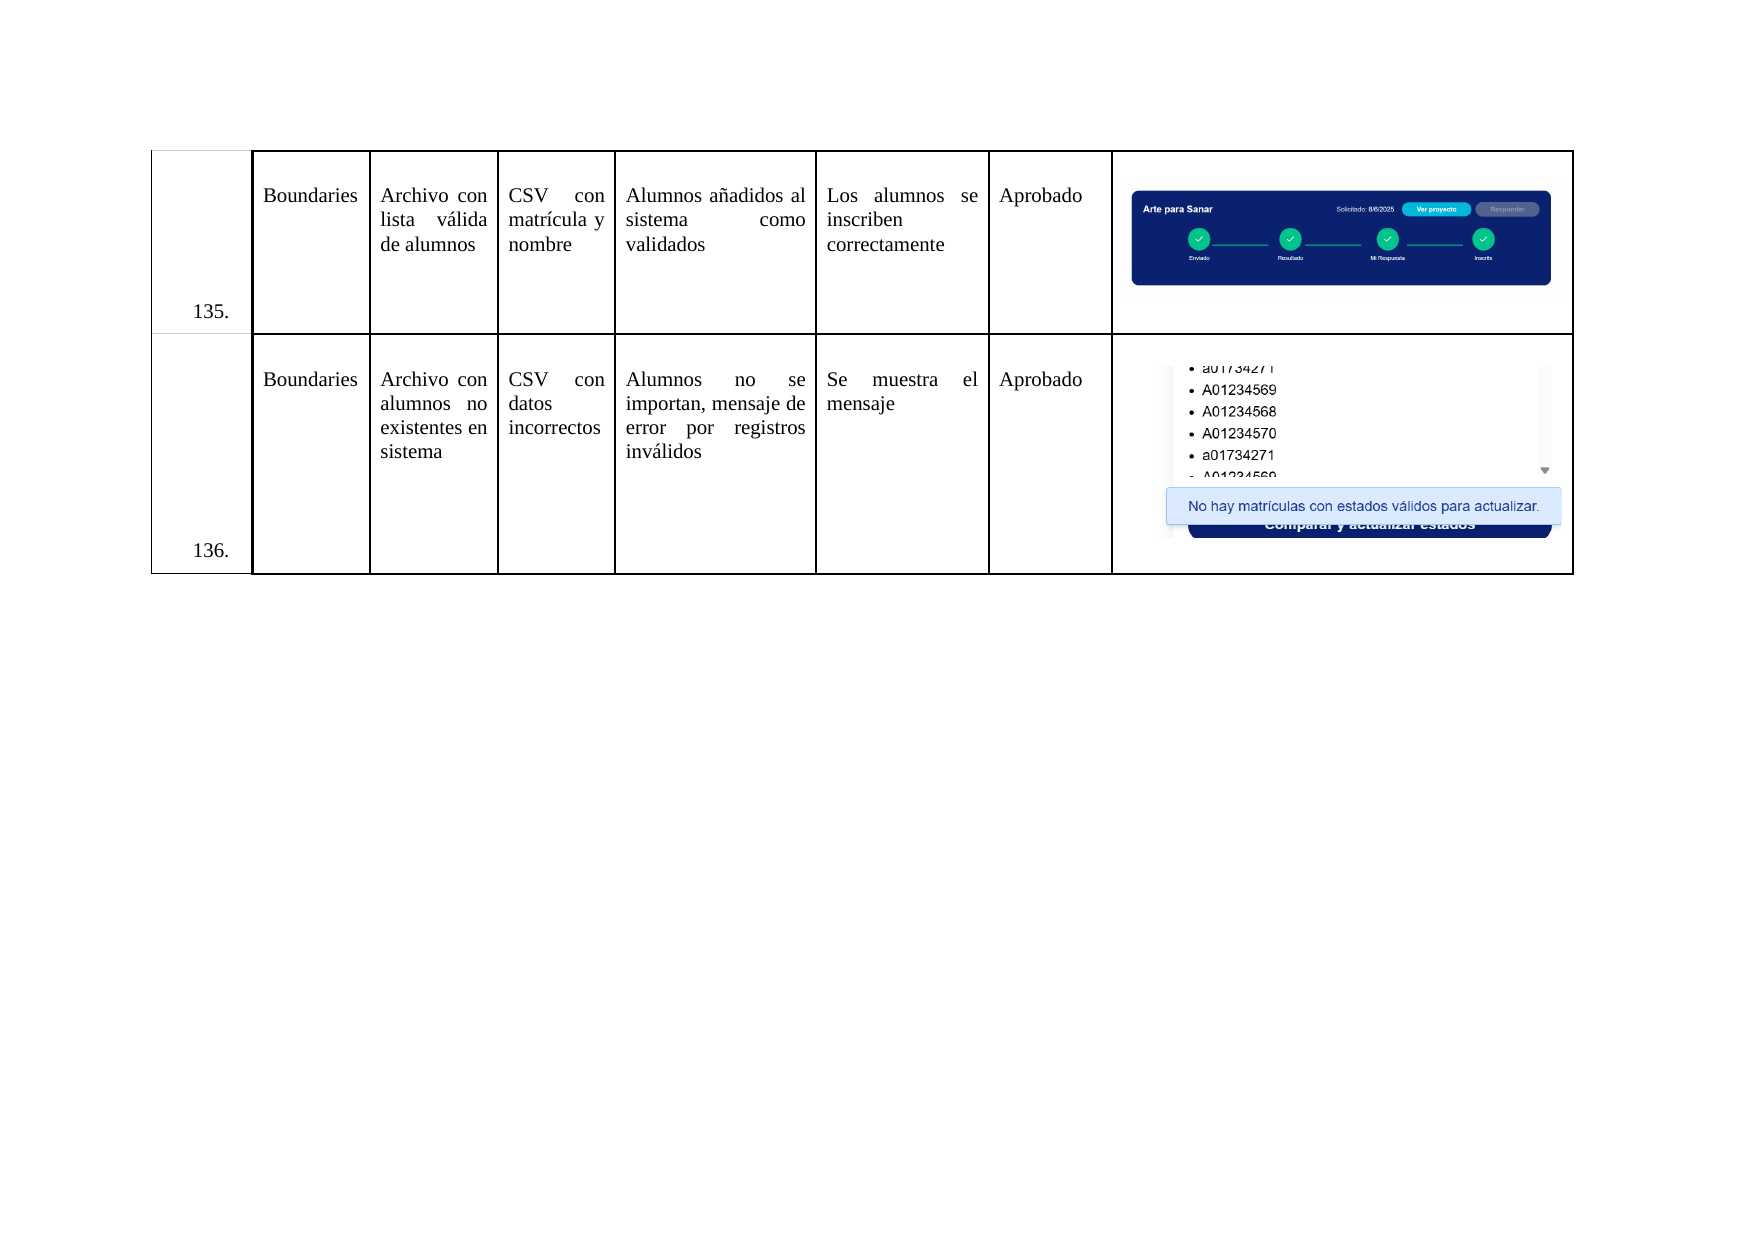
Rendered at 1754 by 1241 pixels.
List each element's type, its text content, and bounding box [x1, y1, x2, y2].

table_cell Alumnos añadidos al sistema como validados [616, 152, 815, 333]
picture [1122, 183, 1562, 298]
table_cell Archivo con alumnos no existentes en sistema [371, 335, 497, 573]
table_cell Los alumnos se inscriben correctamente [817, 152, 988, 333]
table_cell Aprobado [990, 335, 1111, 573]
picture [1122, 366, 1562, 538]
table_cell Aprobado [990, 152, 1111, 333]
table_cell [152, 334, 251, 573]
table_cell CSV con datos incorrectos [499, 335, 614, 573]
table_cell [1113, 152, 1572, 333]
table_cell CSV con matrícula y nombre [499, 152, 614, 333]
table_cell [152, 151, 251, 333]
table_cell Boundaries [254, 152, 369, 333]
table_cell Se muestra el mensaje [817, 335, 988, 573]
table_cell Alumnos no se importan, mensaje de error por registros inválidos [616, 335, 815, 573]
table_cell [1113, 335, 1572, 573]
table_cell Boundaries [254, 335, 369, 573]
table_cell Archivo con lista válida de alumnos [371, 152, 497, 333]
